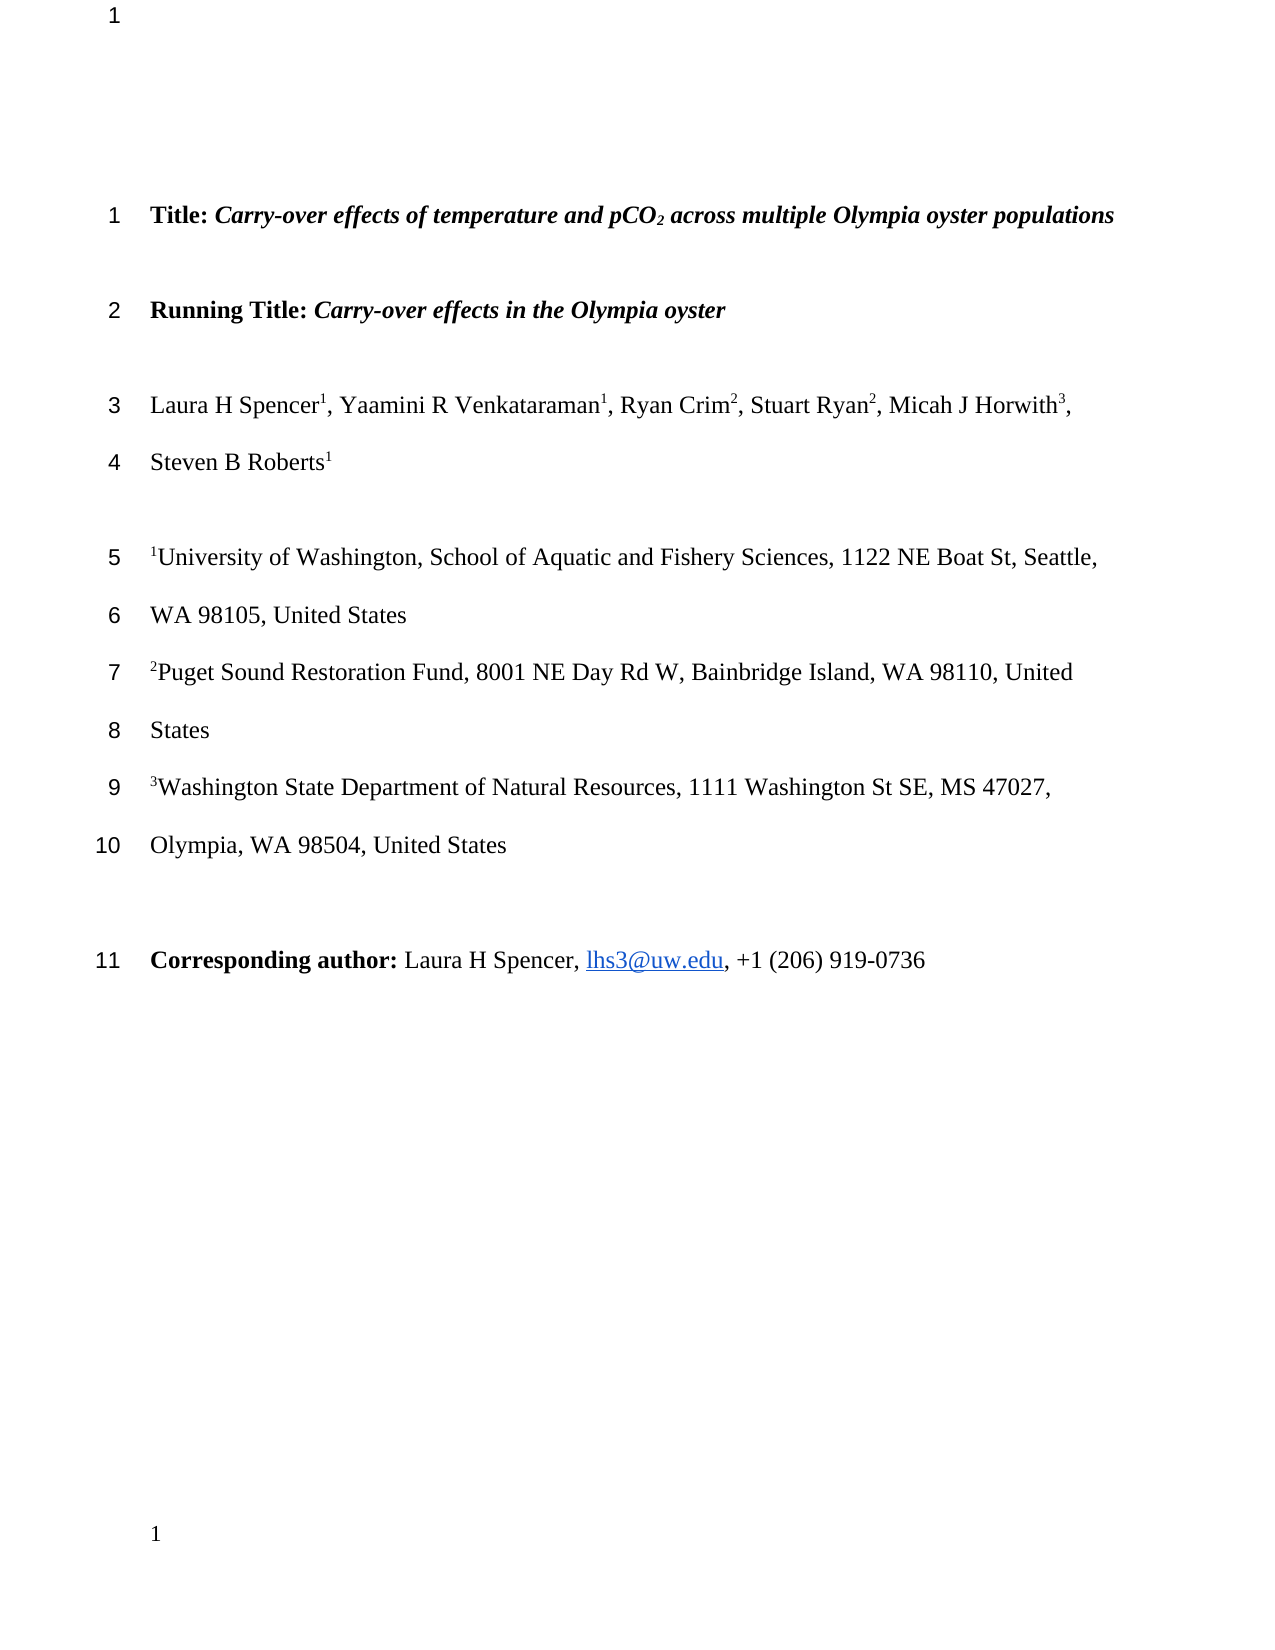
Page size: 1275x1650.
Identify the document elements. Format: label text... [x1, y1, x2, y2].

text Running Title: Carry-over effects in the Olympia oyster [150, 295, 1125, 324]
text 1University of Washington, School of Aquatic and Fishery Sciences, 1122 NE Boat St, Seattle, WA 98105, United States [150, 542, 1125, 629]
text 2Puget Sound Restoration Fund, 8001 NE Day Rd W, Bainbridge Island, WA 98110, United States [150, 657, 1125, 744]
text 3Washington State Department of Natural Resources, 1111 Washington St SE, MS 47027, Olympia, WA 98504, United States [150, 772, 1125, 859]
text Corresponding author: Laura H Spencer, lhs3@uw.edu, +1 (206) 919-0736 [150, 945, 1125, 974]
text Laura H Spencer1, Yaamini R Venkataraman1, Ryan Crim2, Stuart Ryan2, Micah J Horwith3, Steven B Roberts1 [150, 390, 1125, 476]
text Title: Carry-over effects of temperature and pCO2 across multiple Olympia oyster populations [150, 200, 1125, 229]
